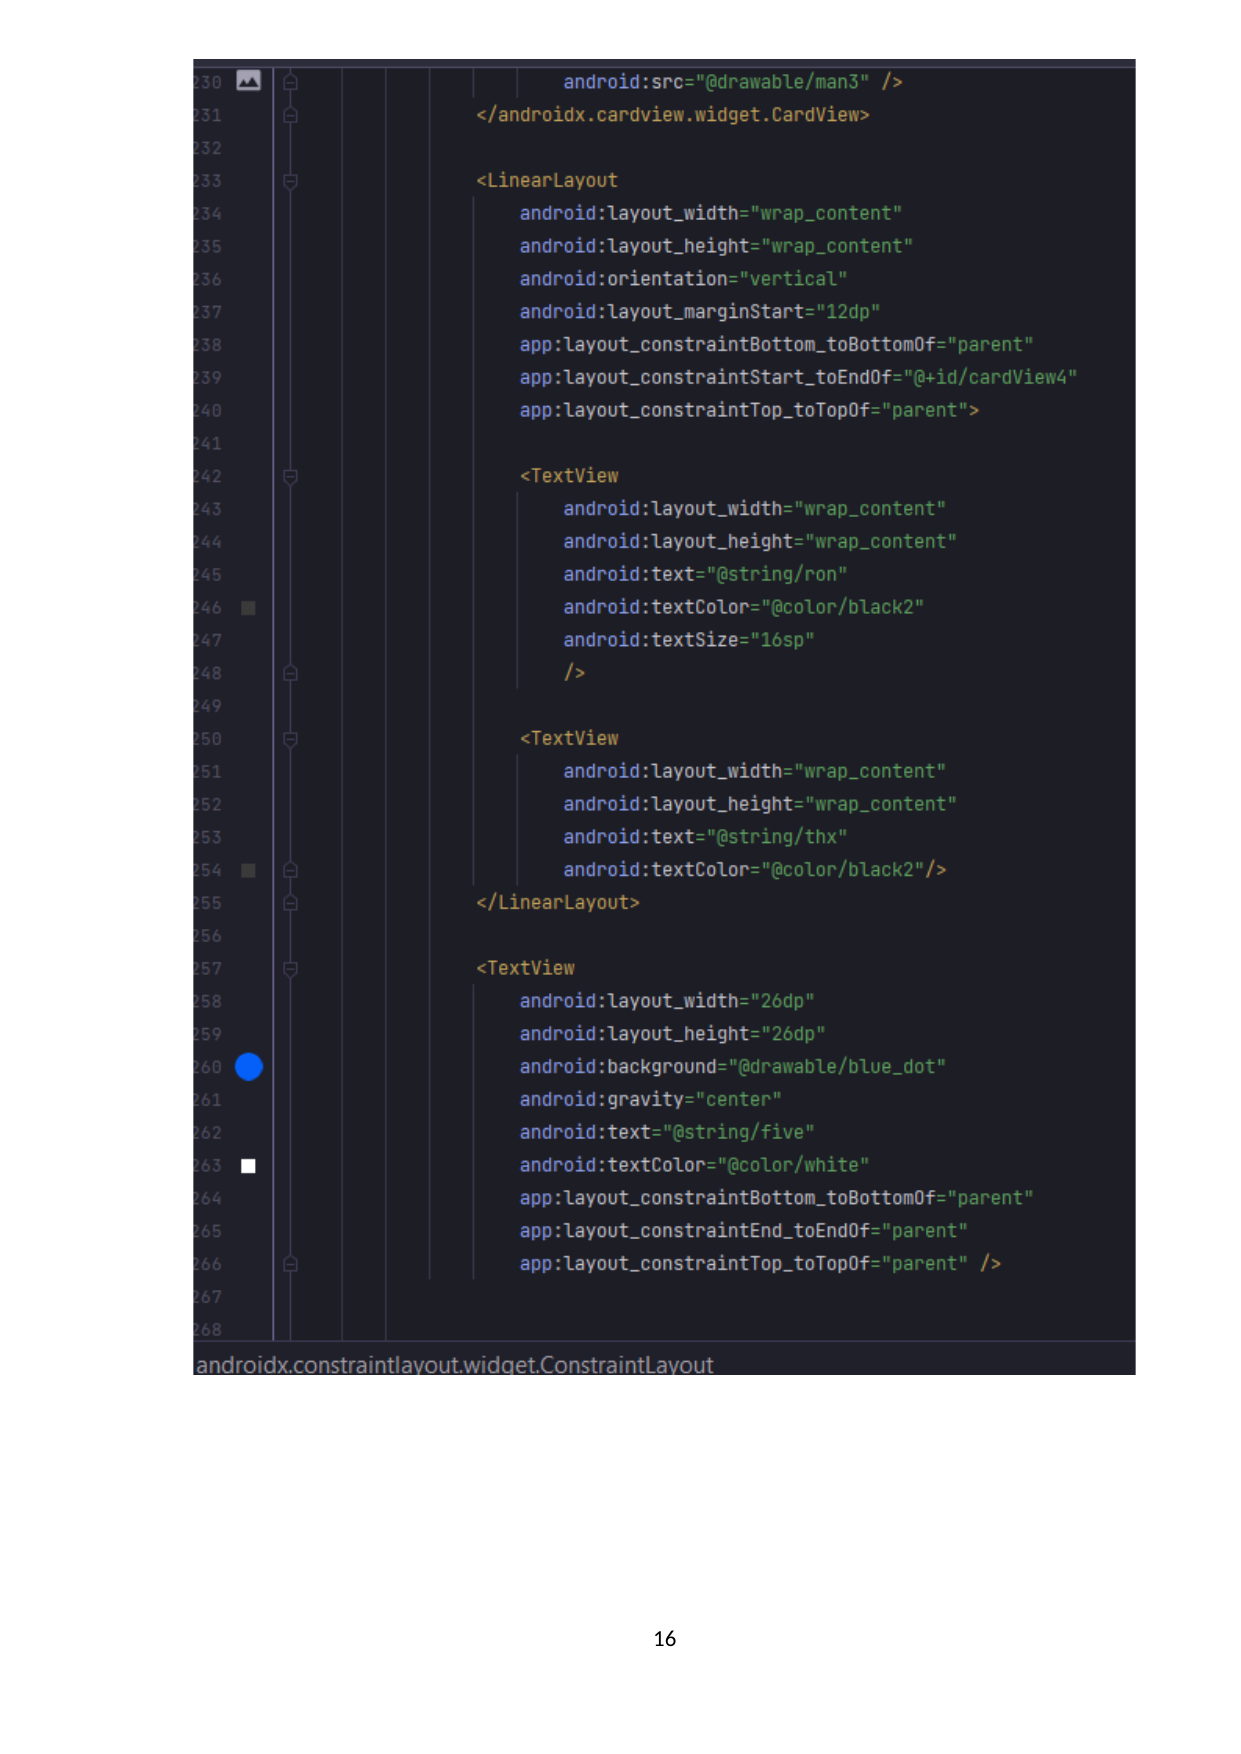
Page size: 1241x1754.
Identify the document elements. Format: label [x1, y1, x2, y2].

picture [193, 59, 1136, 1375]
